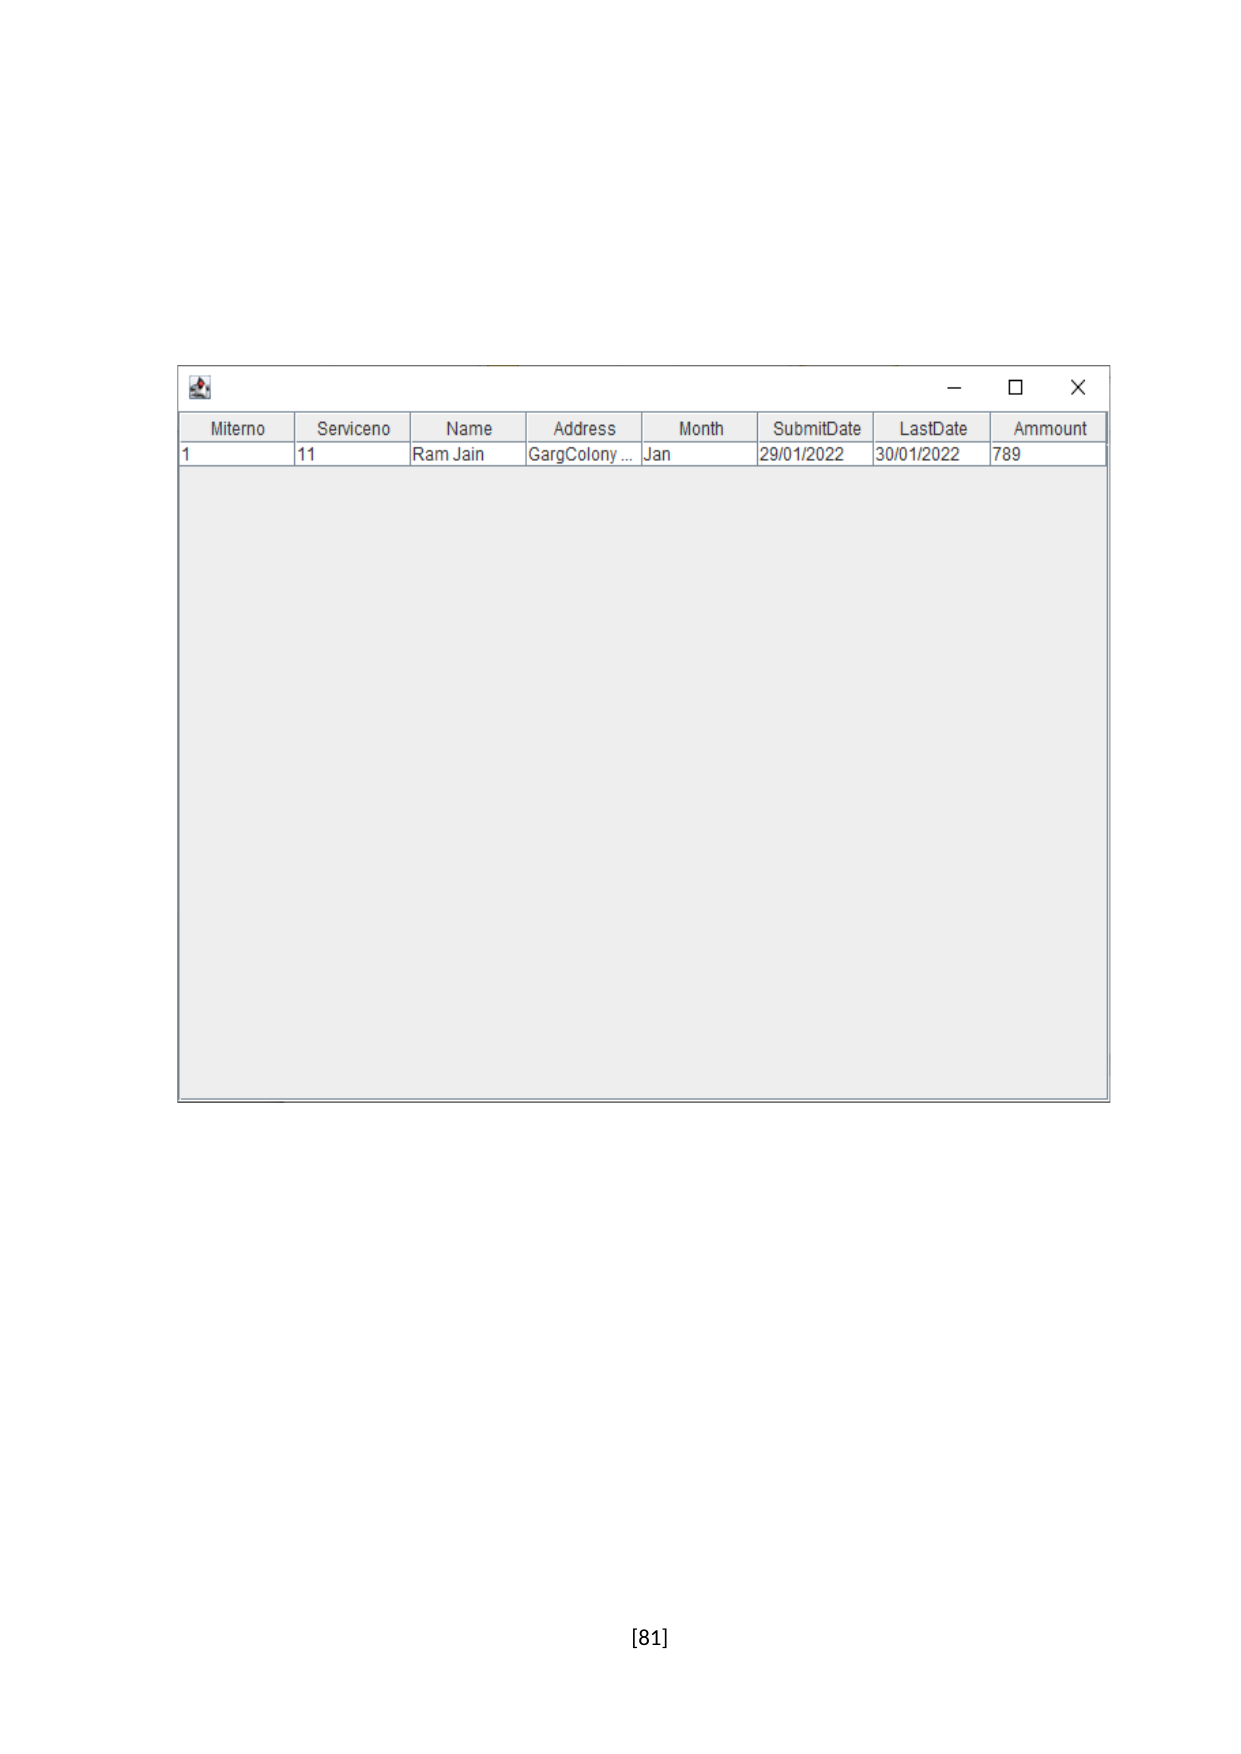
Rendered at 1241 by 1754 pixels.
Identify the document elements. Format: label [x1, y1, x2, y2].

picture [177, 365, 1111, 1103]
